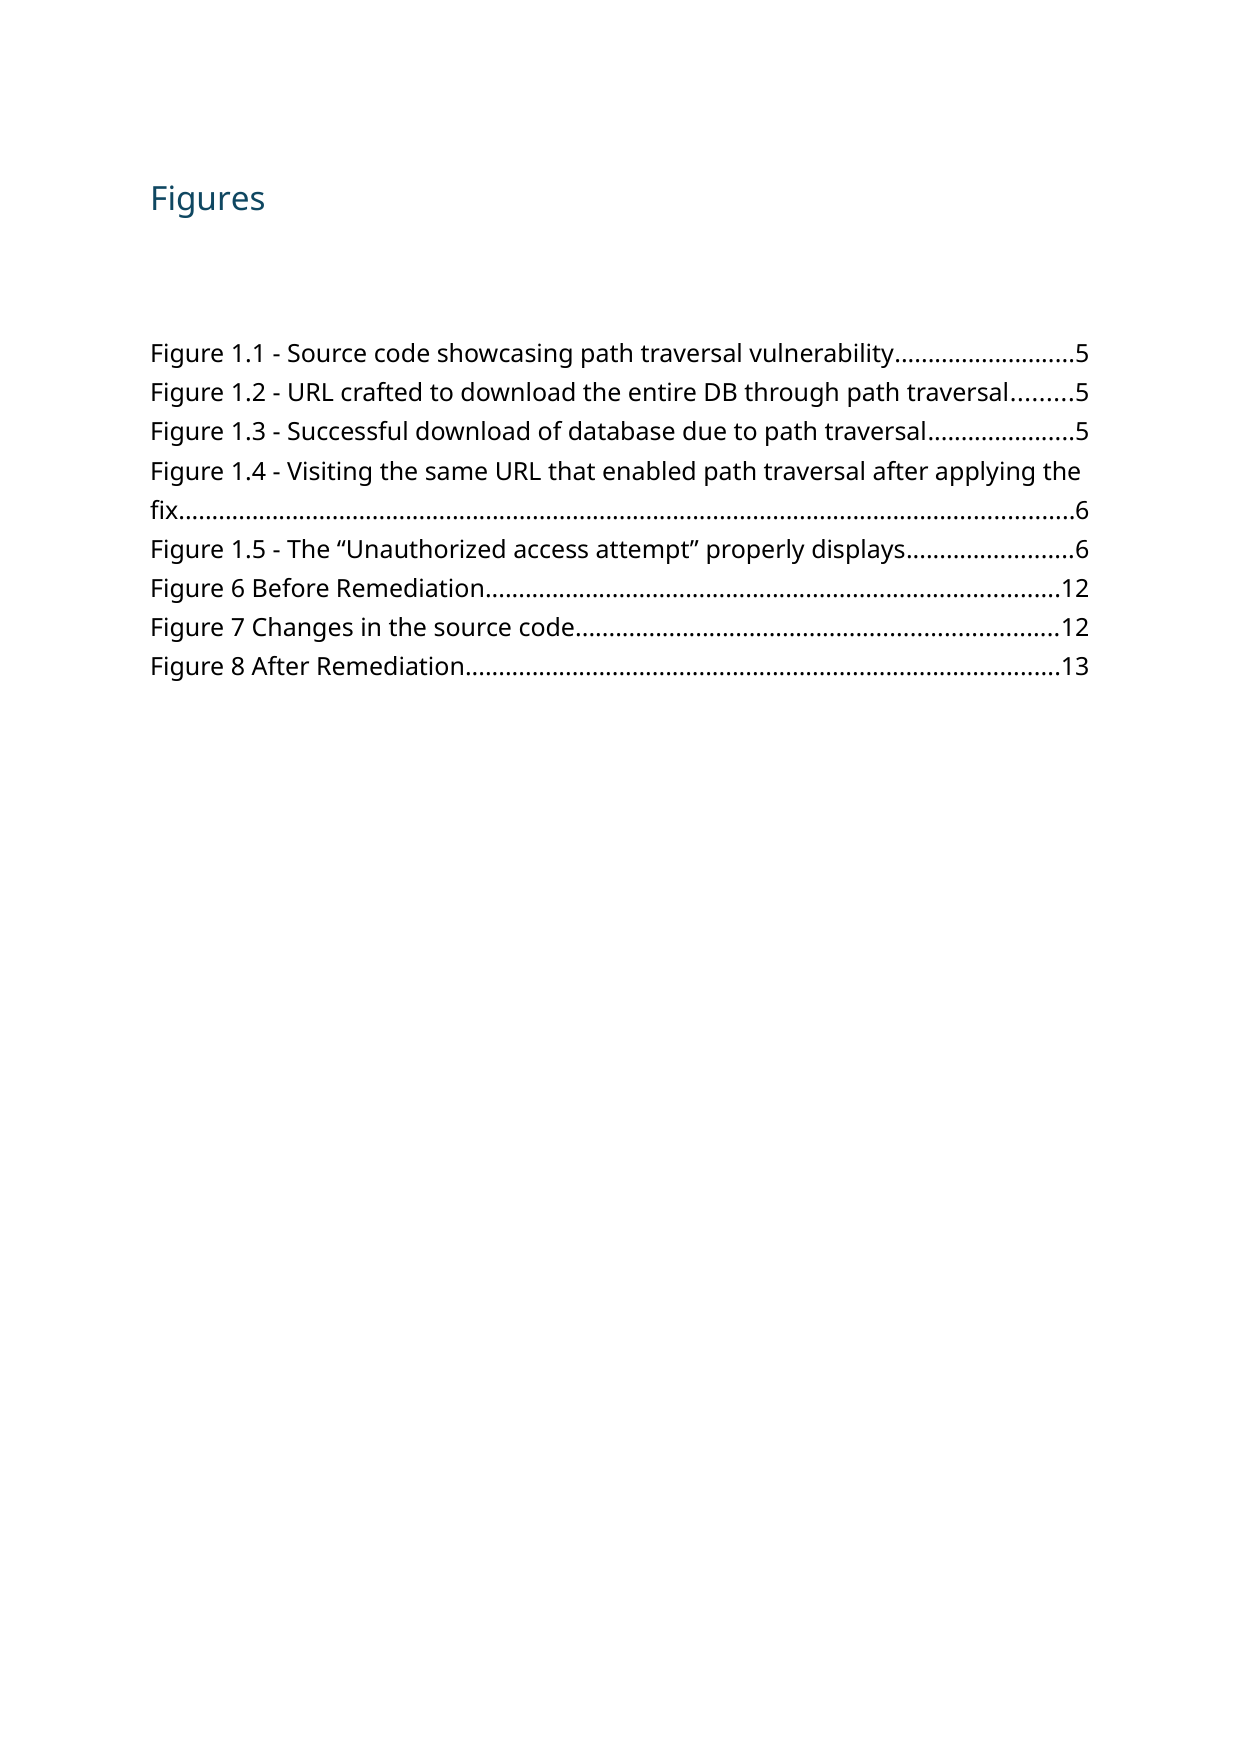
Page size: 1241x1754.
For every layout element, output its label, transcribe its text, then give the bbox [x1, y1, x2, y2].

text Figure 1.4 - Visiting the same URL that enabled path traversal after applying the fix 6 [150, 453, 1090, 526]
subtitle Figures [150, 175, 1090, 220]
text Figure 1.3 - Successful download of database due to path traversal 5 [150, 414, 1090, 448]
text Figure 1.5 - The “Unauthorized access attempt” properly displays 6 [150, 531, 1090, 566]
text Figure 7 Changes in the source code 12 [150, 610, 1090, 644]
text Figure 1.1 - Source code showcasing path traversal vulnerability 5 [150, 336, 1090, 370]
text Figure 1.2 - URL crafted to download the entire DB through path traversal 5 [150, 375, 1090, 409]
text Figure 8 After Remediation 13 [150, 649, 1090, 683]
text Figure 6 Before Remediation 12 [150, 571, 1090, 605]
